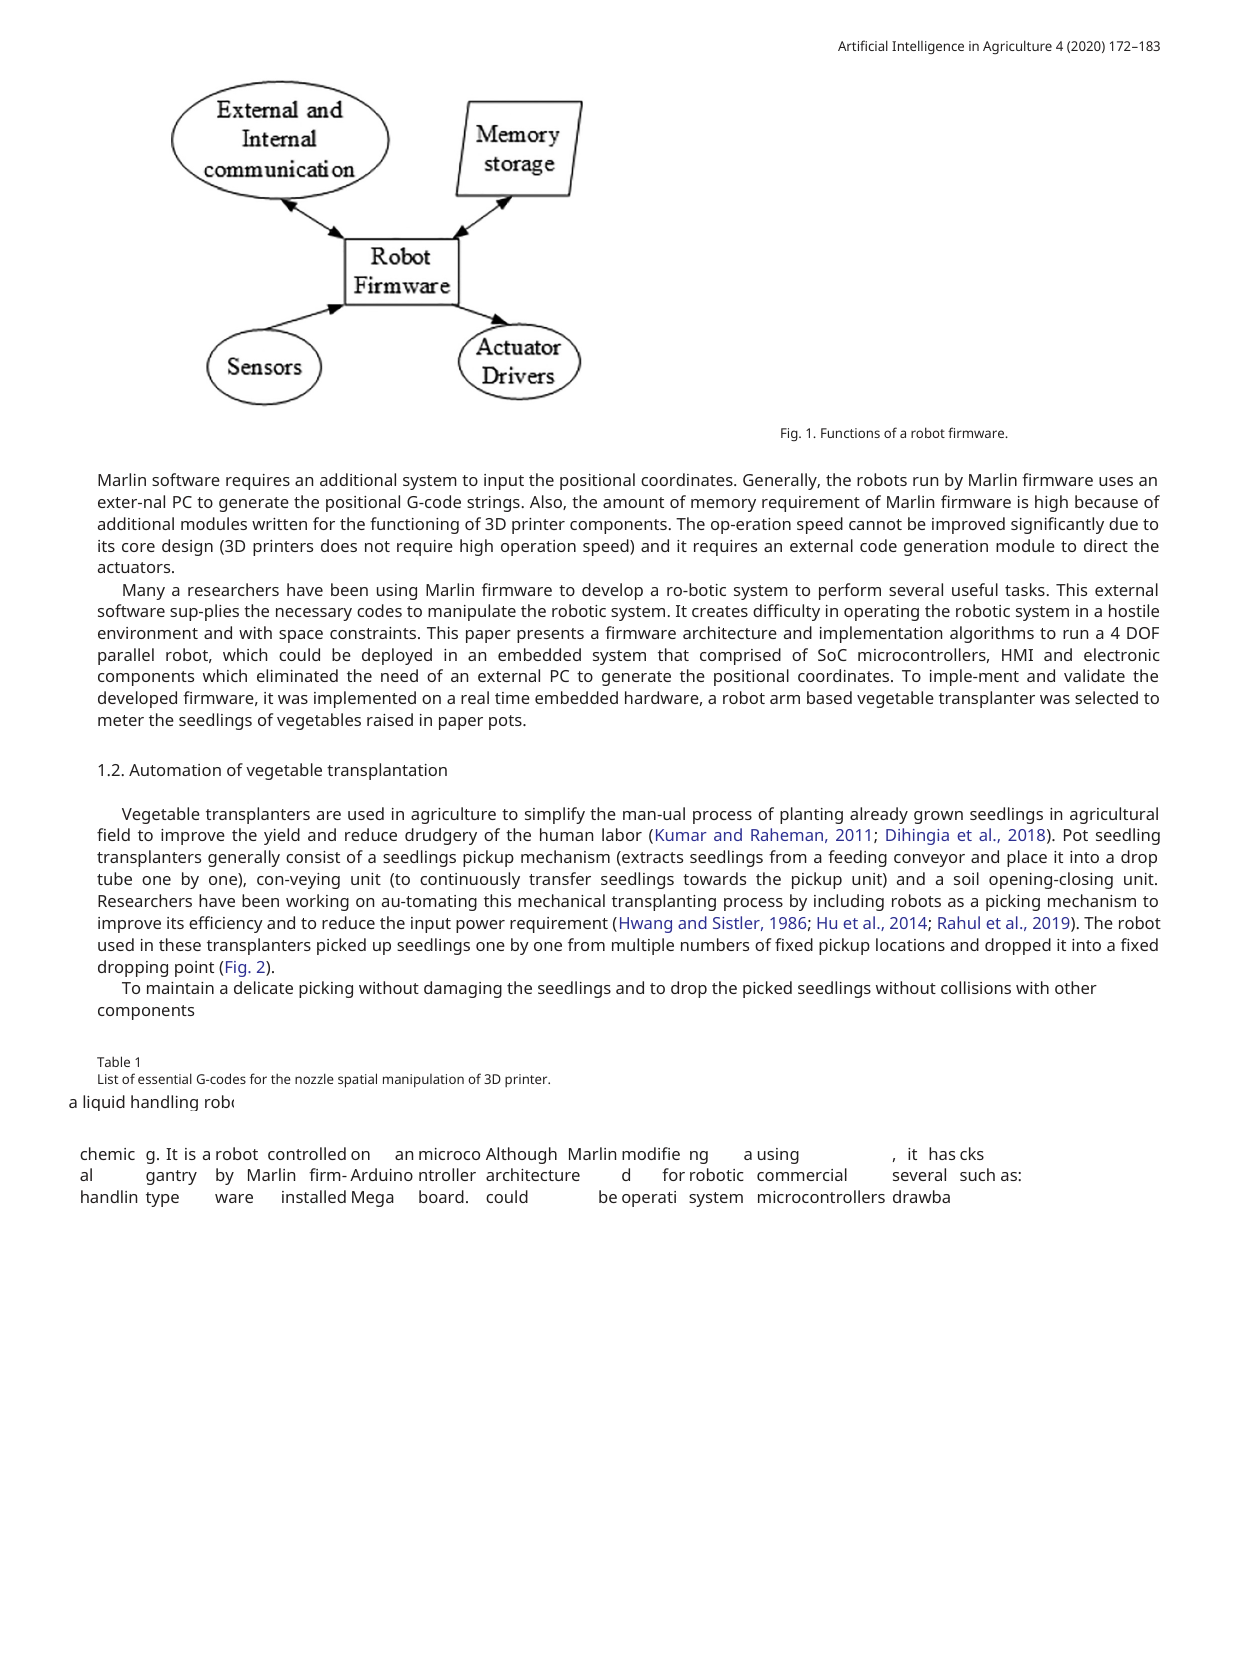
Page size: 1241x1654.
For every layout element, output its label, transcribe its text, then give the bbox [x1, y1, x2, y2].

text Fig. 1. Functions of a robot firmware. [79, 425, 1008, 442]
text Vegetable transplanters are used in agriculture to simplify the man-ual process of planting already grown seedlings in agricultural field to improve the yield and reduce drudgery of the human labor (Kumar and Raheman, 2011; Dihingia et al., 2018). Pot seedling transplanters generally consist of a seedlings pickup mechanism (extracts seedlings from a feeding conveyor and place it into a drop tube one by one), con-veying unit (to continuously transfer seedlings towards the pickup unit) and a soil opening-closing unit. Researchers have been working on au-tomating this mechanical transplanting process by including robots as a picking mechanism to improve its efficiency and to reduce the input power requirement (Hwang and Sistler, 1986; Hu et al., 2014; Rahul et al., 2019). The robot used in these transplanters picked up seedlings one by one from multiple numbers of fixed pickup locations and dropped it into a fixed dropping point (Fig. 2). [97, 802, 1161, 977]
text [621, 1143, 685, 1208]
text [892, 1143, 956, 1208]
text Artificial Intelligence in Agriculture 4 (2020) 172–183 [79, 38, 1161, 55]
text Marlin software requires an additional system to input the positional coordinates. Generally, the robots run by Marlin firmware uses an exter-nal PC to generate the positional G-code strings. Also, the amount of memory requirement of Marlin firmware is high because of additional modules written for the functioning of 3D printer components. The op-eration speed cannot be improved significantly due to its core design (3D printers does not require high operation speed) and it requires an external code generation module to direct the actuators. [97, 469, 1161, 578]
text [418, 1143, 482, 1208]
text Many a researchers have been using Marlin firmware to develop a ro-botic system to perform several useful tasks. This external software sup-plies the necessary codes to manipulate the robotic system. It creates difficulty in operating the robotic system in a hostile environment and with space constraints. This paper presents a firmware architecture and implementation algorithms to run a 4 DOF parallel robot, which could be deployed in an embedded system that comprised of SoC microcontrollers, HMI and electronic components which eliminated the need of an external PC to generate the positional coordinates. To imple-ment and validate the developed firmware, it was implemented on a real time embedded hardware, a robot arm based vegetable transplanter was selected to meter the seedlings of vegetables raised in paper pots. [97, 579, 1161, 731]
text 1.2. Automation of vegetable transplantation [97, 760, 1163, 780]
picture [169, 78, 586, 408]
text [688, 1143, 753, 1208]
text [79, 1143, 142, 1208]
text Table 1 List of essential G-codes for the nozzle spatial manipulation of 3D printer. [97, 1053, 1073, 1088]
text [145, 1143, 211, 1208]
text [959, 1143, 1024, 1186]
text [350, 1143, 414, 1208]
text To maintain a delicate picking without damaging the seedlings and to drop the picked seedlings without collisions with other components [97, 977, 1163, 1020]
